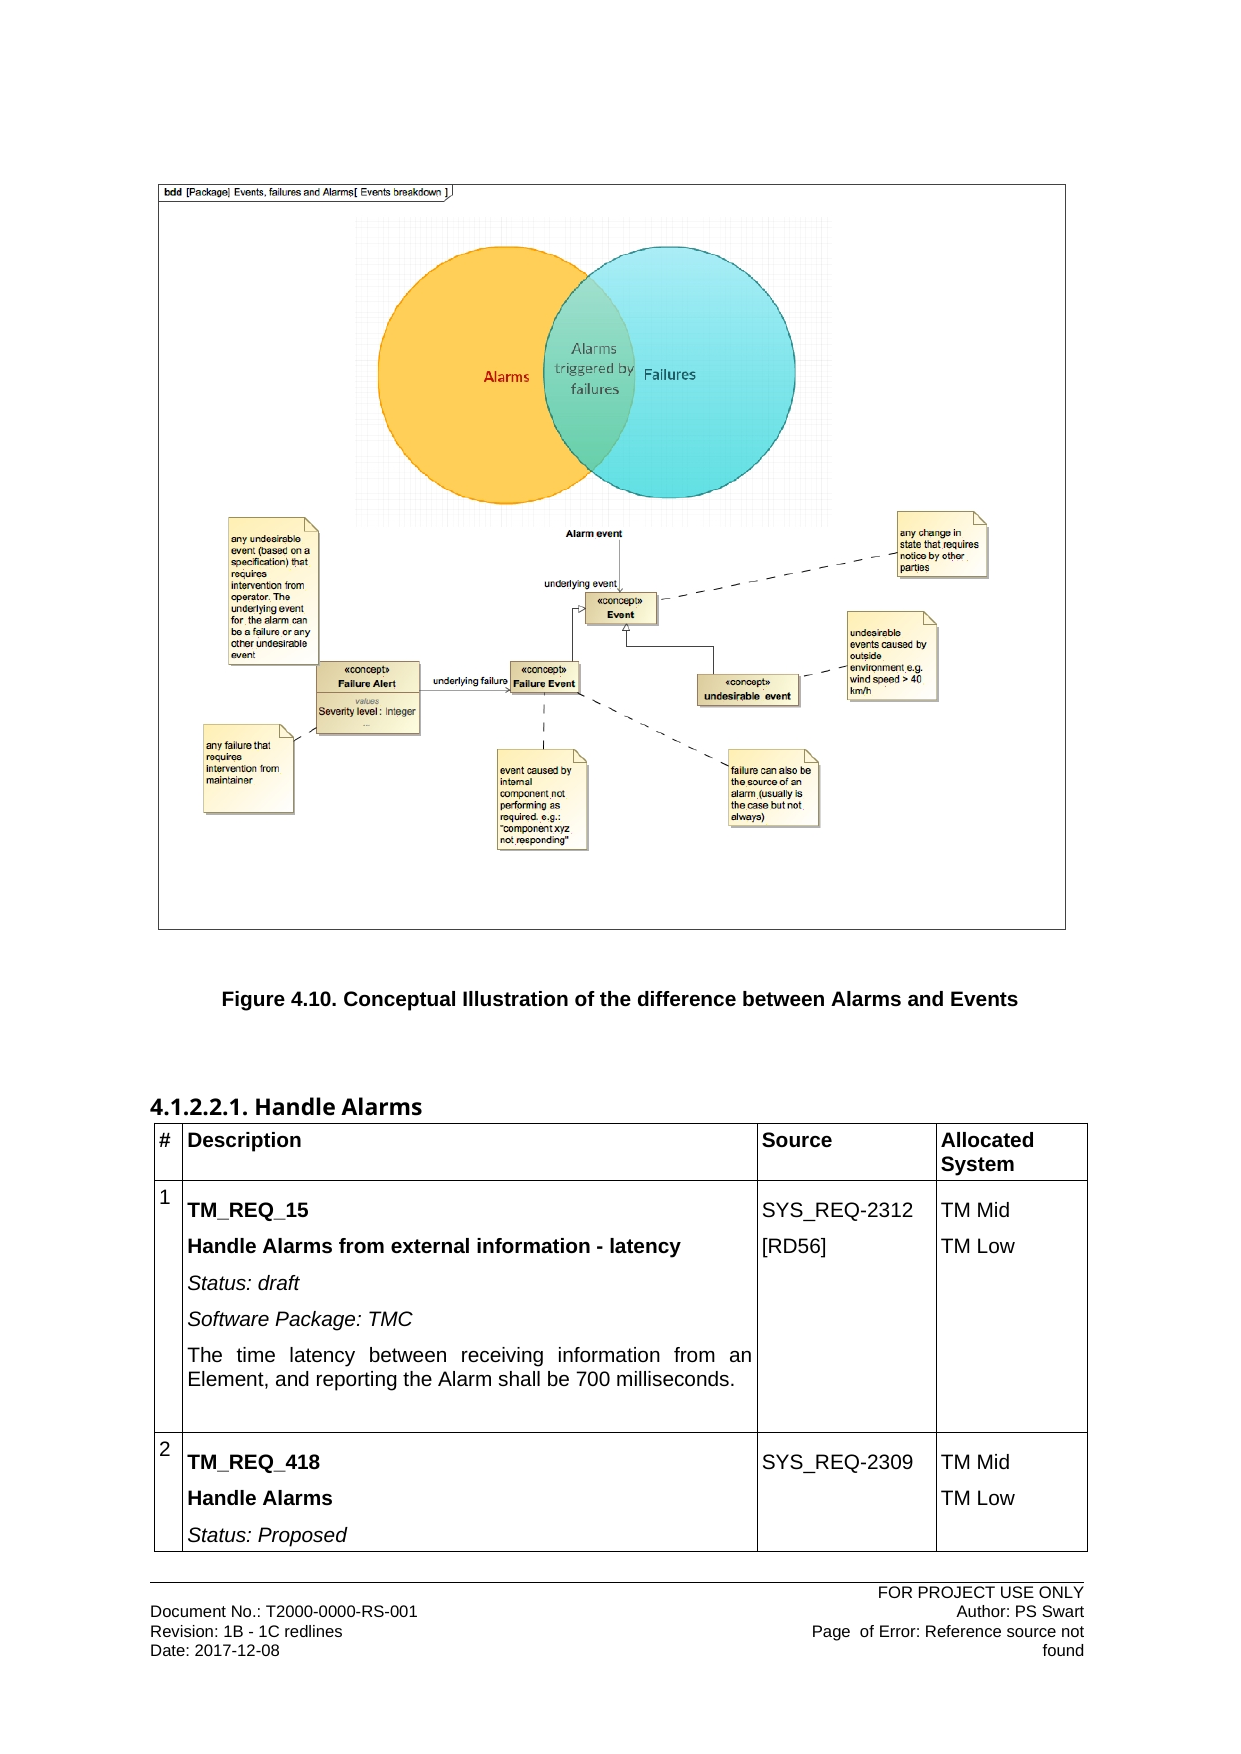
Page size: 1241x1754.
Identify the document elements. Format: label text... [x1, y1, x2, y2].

text 4.1.2.2.1. Handle Alarms [150, 1091, 1090, 1122]
table_cell TM Mid TM Low [937, 1181, 1087, 1432]
table_cell 1 [155, 1181, 182, 1432]
table_cell 2 [155, 1433, 182, 1551]
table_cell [183, 1433, 757, 1551]
table_header # [155, 1124, 182, 1180]
table_cell TM Mid TM Low [937, 1433, 1087, 1551]
table_cell SYS_REQ-2309 [758, 1433, 936, 1551]
table_cell TM_REQ_15 Handle Alarms from external information - latency Status: draft Software Package: TMC The time latency between receiving information from an Element, and reporting the Alarm shall be 700 milliseconds. [183, 1181, 757, 1432]
table_header Allocated System [937, 1124, 1087, 1180]
text Figure 4.10. Conceptual Illustration of the difference between Alarms and Events [150, 987, 1090, 1011]
table_header Description [183, 1124, 757, 1180]
table_header Source [758, 1124, 936, 1180]
table_cell SYS_REQ-2312 [RD56] [758, 1181, 936, 1432]
picture [153, 180, 1087, 951]
